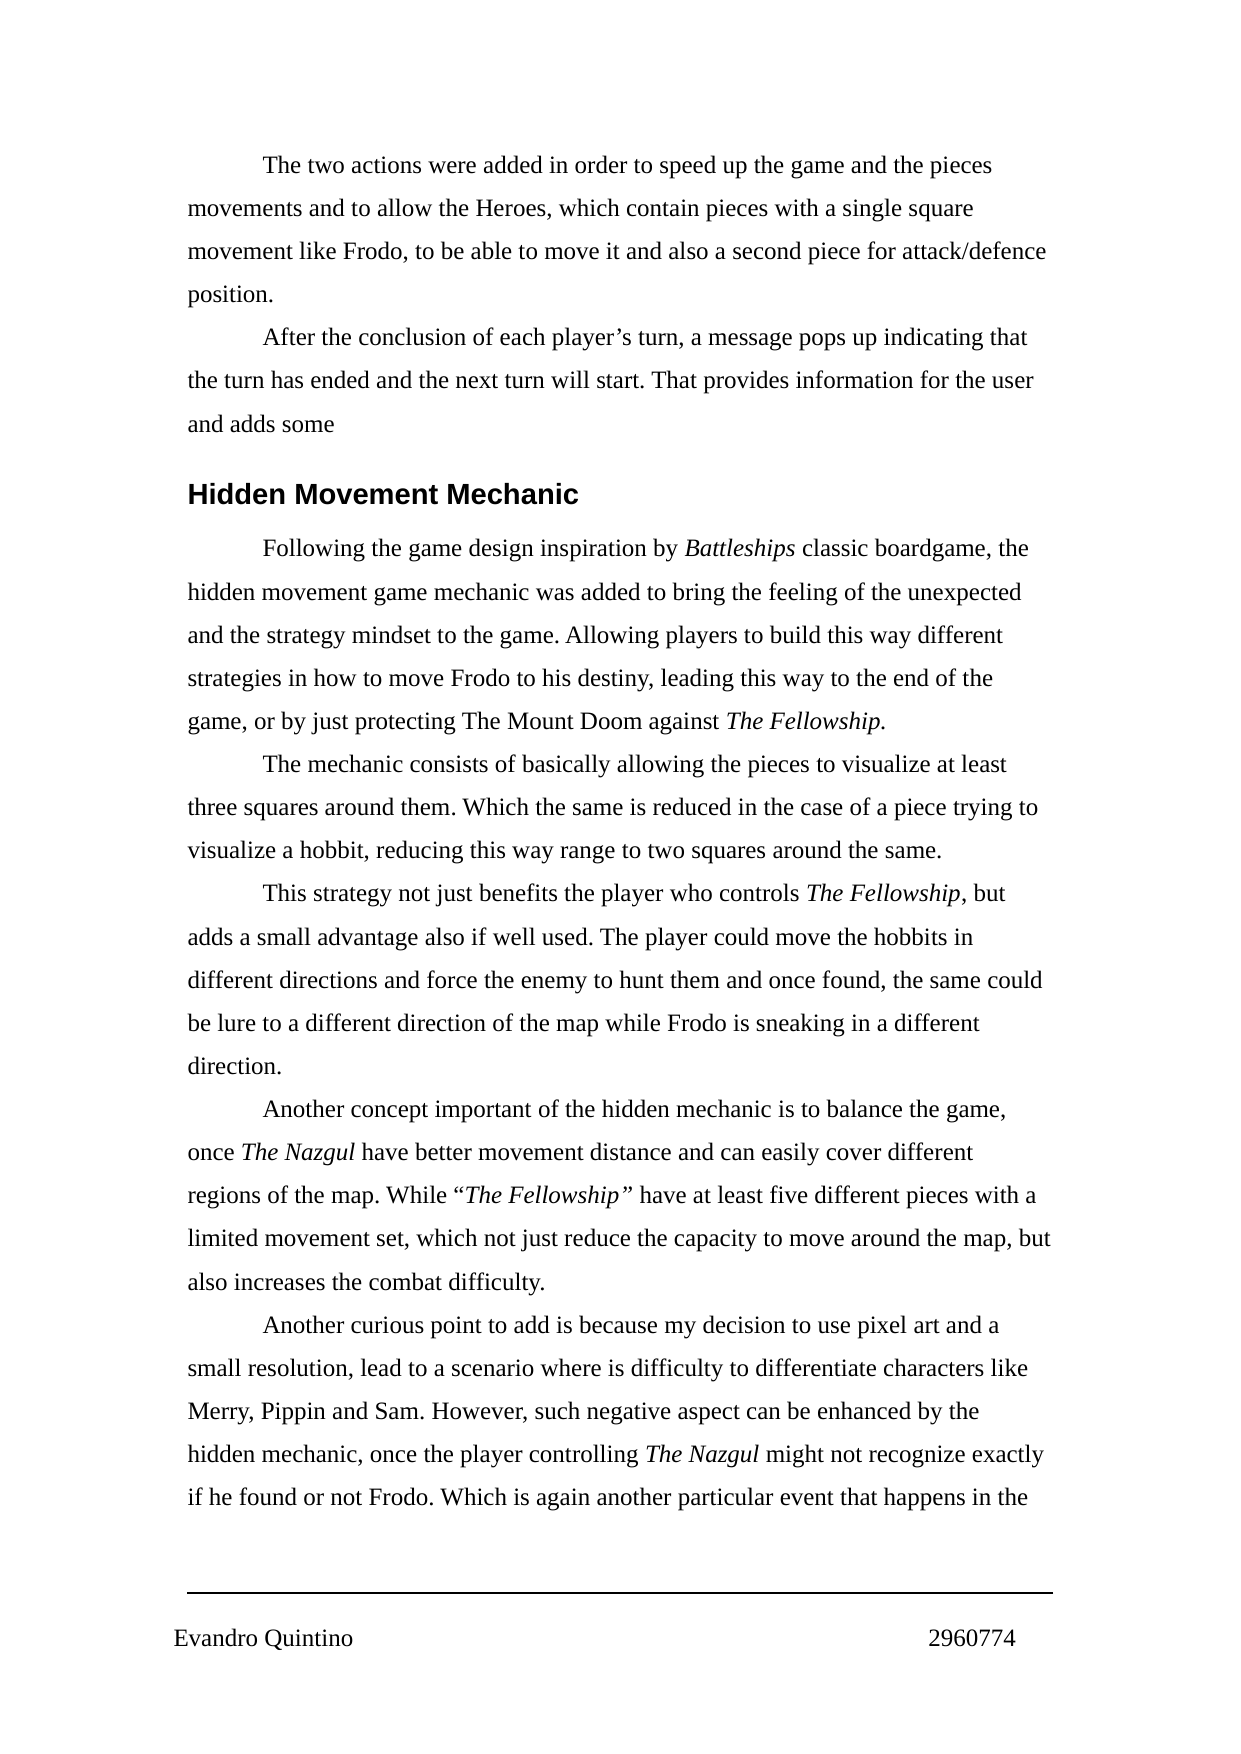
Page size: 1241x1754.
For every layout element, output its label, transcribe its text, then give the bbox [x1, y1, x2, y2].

text The two actions were added in order to speed up the game and the pieces movements and to allow the Heroes, which contain pieces with a single square movement like Frodo, to be able to move it and also a second piece for attack/defence position. [187, 150, 1053, 308]
text Another concept important of the hidden mechanic is to balance the game, once The Nazgul have better movement distance and can easily cover different regions of the map. While “The Fellowship” have at least five different pieces with a limited movement set, which not just reduce the capacity to move around the map, but also increases the combat difficulty. [187, 1094, 1053, 1295]
text This strategy not just benefits the player who controls The Fellowship, but adds a small advantage also if well used. The player could move the hobbits in different directions and force the enemy to hunt them and once found, the same could be lure to a different direction of the map while Frodo is sneaking in a different direction. [187, 878, 1053, 1080]
text The mechanic consists of basically allowing the pieces to visualize at least three squares around them. Which the same is reduced in the case of a piece trying to visualize a hobbit, reducing this way range to two squares around the same. [187, 749, 1053, 864]
text After the conclusion of each player’s turn, a message pops up indicating that the turn has ended and the next turn will start. That provides information for the user and adds some [187, 322, 1053, 437]
text Following the game design inspiration by Battleships classic boardgame, the hidden movement game mechanic was added to bring the feeling of the unexpected and the strategy mindset to the game. Allowing players to build this way different strategies in how to move Frodo to his destiny, leading this way to the end of the game, or by just protecting The Mount Doom against The Fellowship. [187, 533, 1053, 735]
subtitle Hidden Movement Mechanic [187, 477, 1053, 510]
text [187, 1310, 1053, 1511]
